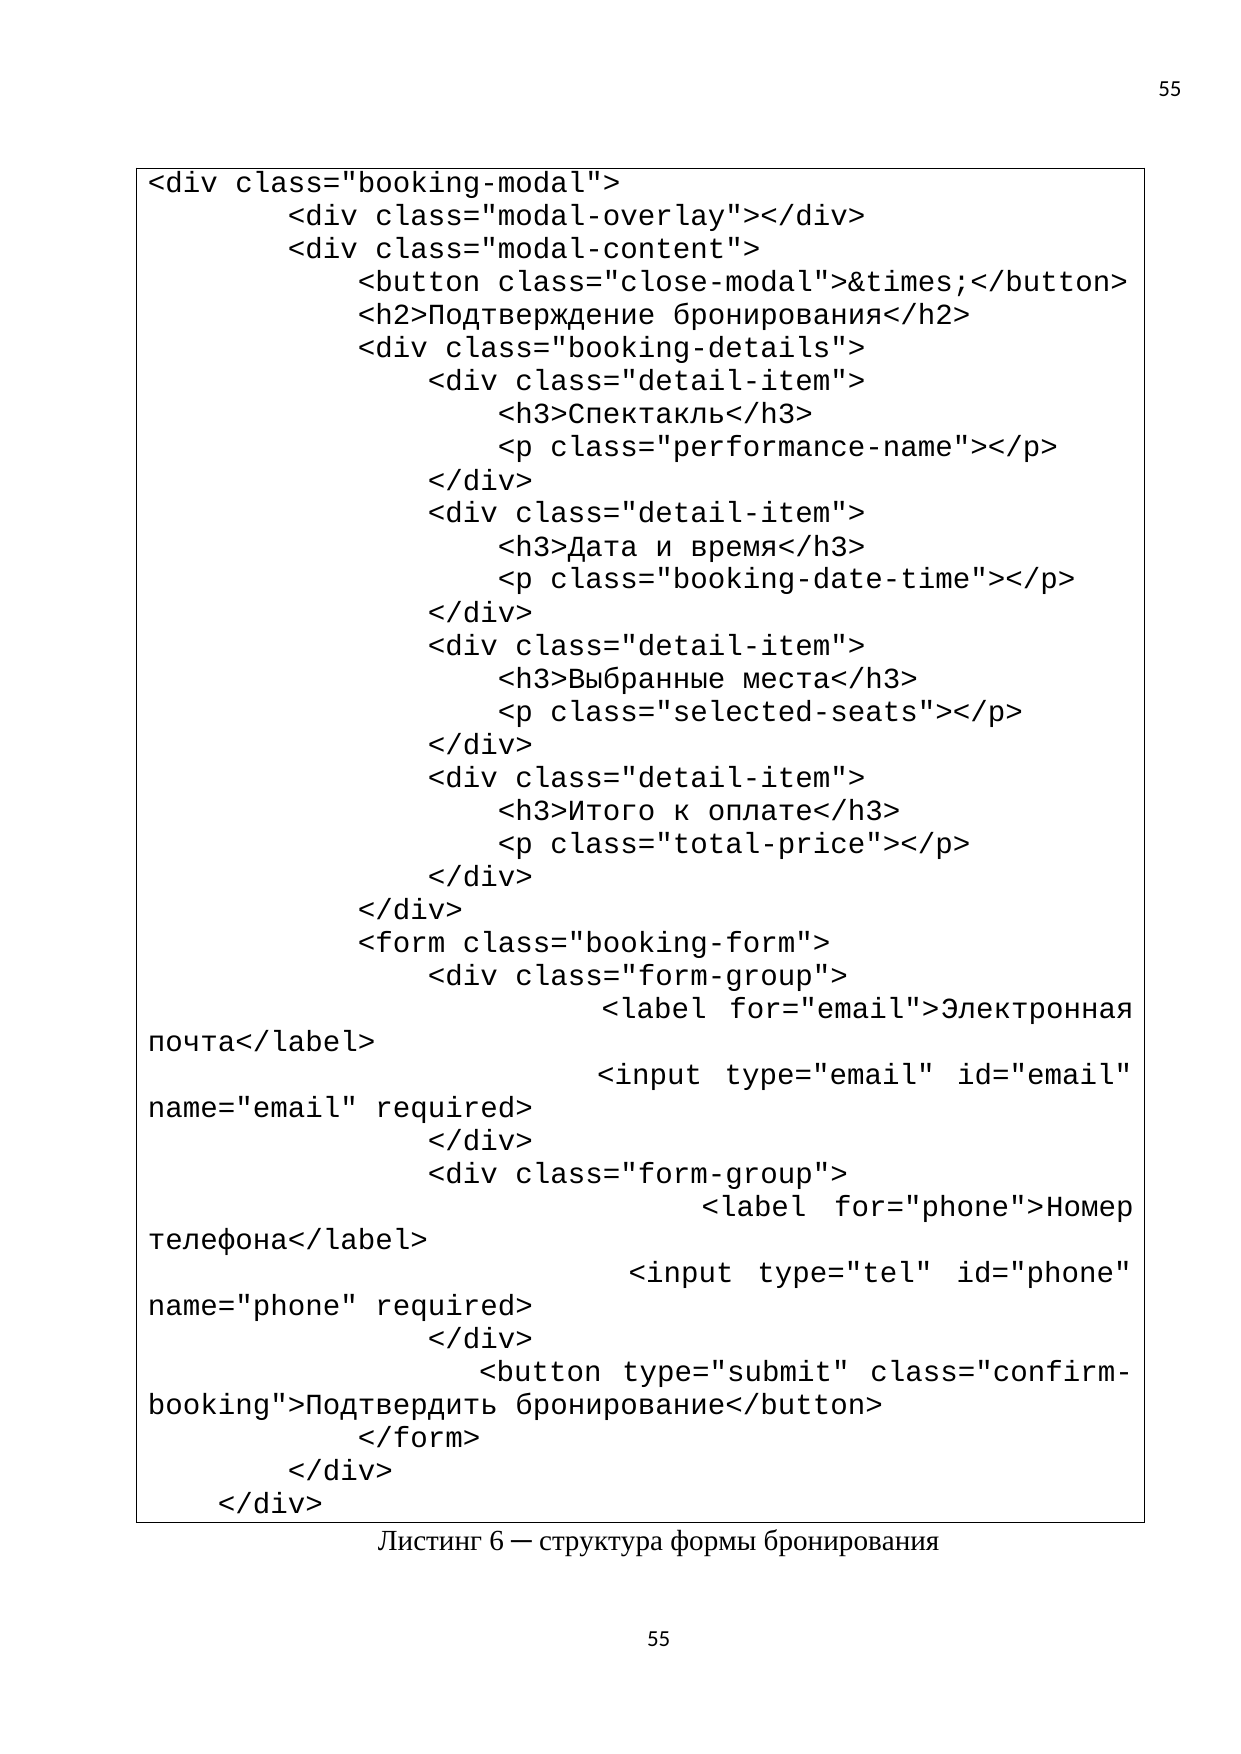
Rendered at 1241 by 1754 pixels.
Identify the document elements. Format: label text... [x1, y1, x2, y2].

table_header <div class="booking-modal"> <div class="modal-overlay"></div> <div class="modal-content"> <button class="close-modal">&times;</button> <h2>Подтверждение бронирования</h2> <div class="booking-details"> <div class="detail-item"> <h3>Спектакль</h3> <p class="performance-name"></p> </div> <div class="detail-item"> <h3>Дата и время</h3> <p class="booking-date-time"></p> </div> <div class="detail-item"> <h3>Выбранные места</h3> <p class="selected-seats"></p> </div> <div class="detail-item"> <h3>Итого к оплате</h3> <p class="total-price"></p> </div> </div> <form class="booking-form"> <div class="form-group"> <label for="email">Электронная почта</label> <input type="email" id="email" name="email" required> </div> <div class="form-group"> <label for="phone">Номер телефона</label> <input type="tel" id="phone" name="phone" required> </div> <button type="submit" class="confirm-booking">Подтвердить бронирование</button> </form> </div> </div> [137, 169, 1144, 1522]
text Листинг 6 ─ структура формы бронирования [136, 1523, 1181, 1557]
